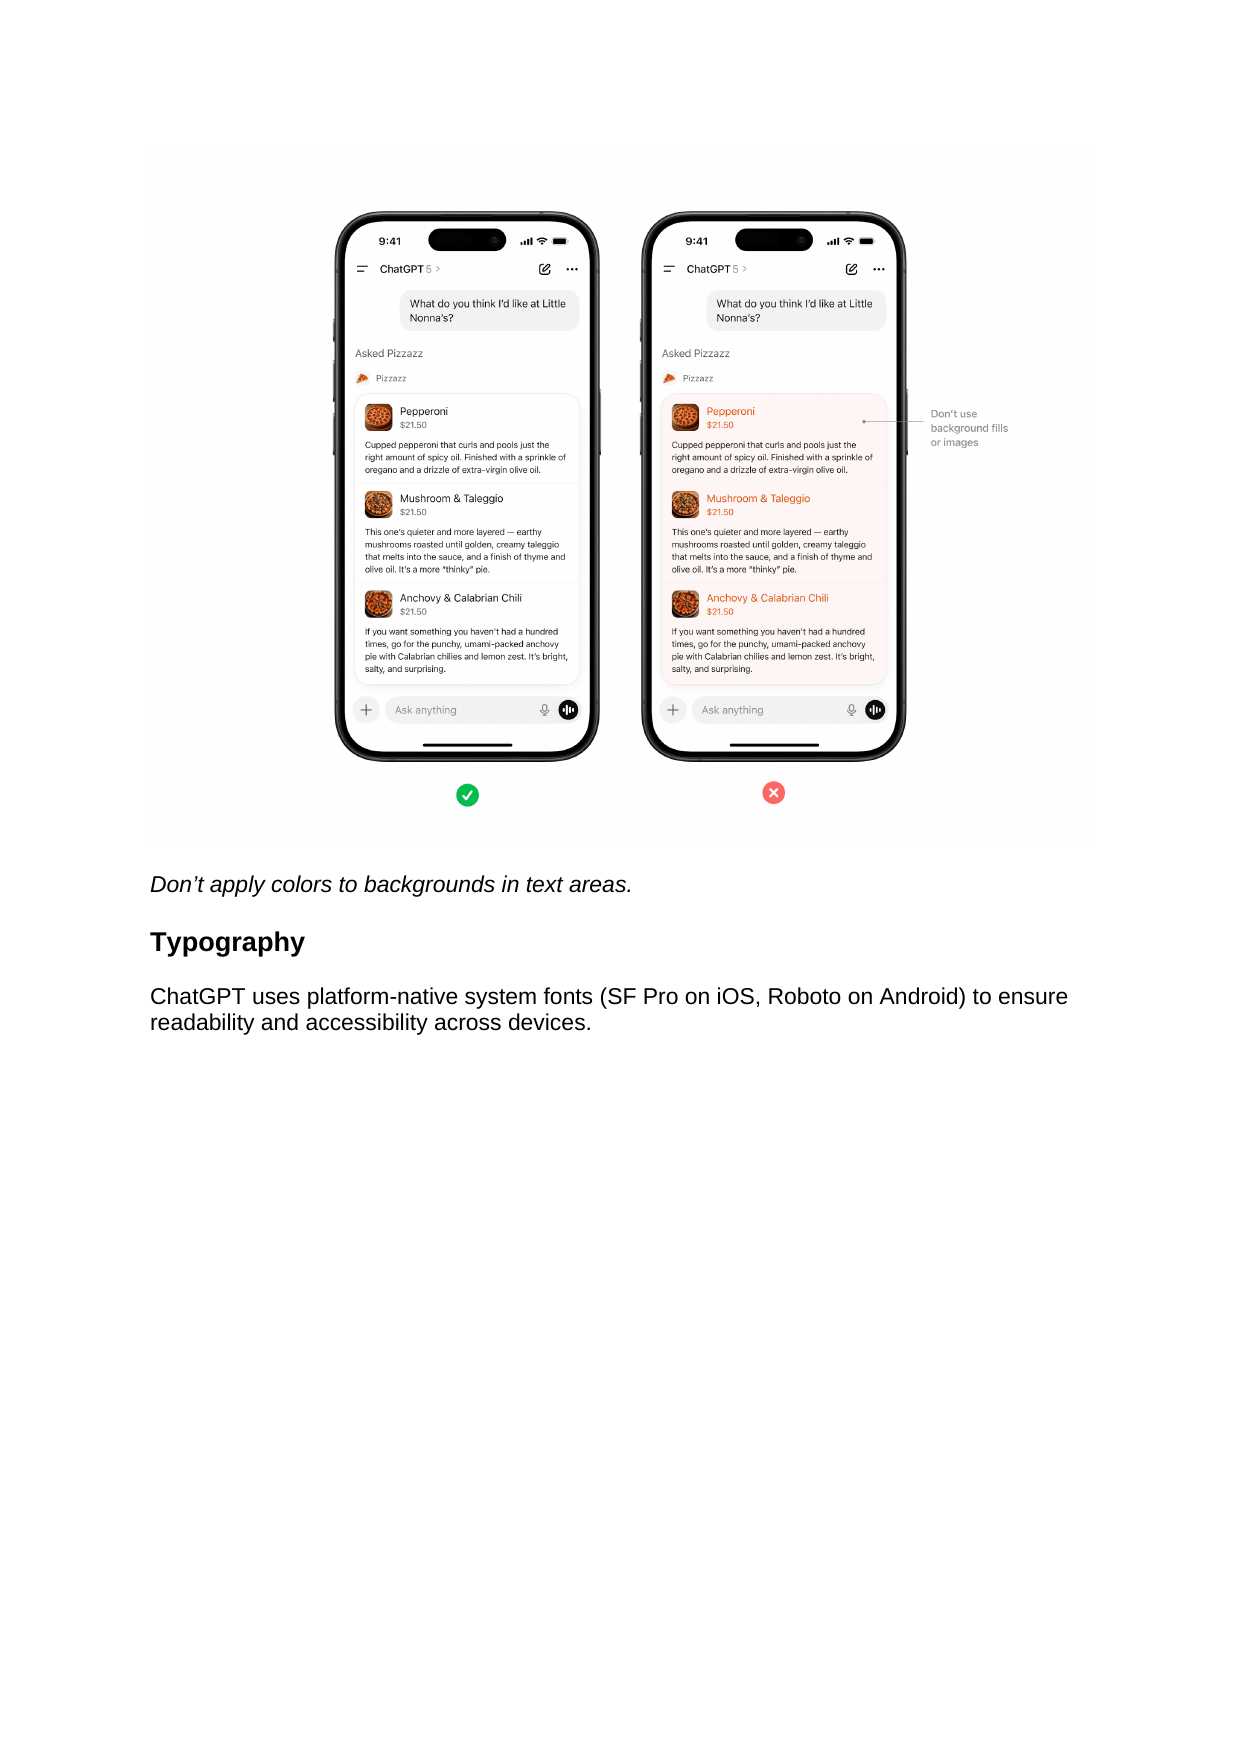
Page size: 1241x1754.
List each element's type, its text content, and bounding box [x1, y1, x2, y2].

picture [150, 150, 1091, 846]
text Don’t apply colors to backgrounds in text areas. [150, 871, 1090, 897]
subtitle Typography [150, 926, 1090, 958]
text ChatGPT uses platform-native system fonts (SF Pro on iOS, Roboto on Android) to ensure readability and accessibility across devices. [150, 983, 1090, 1035]
